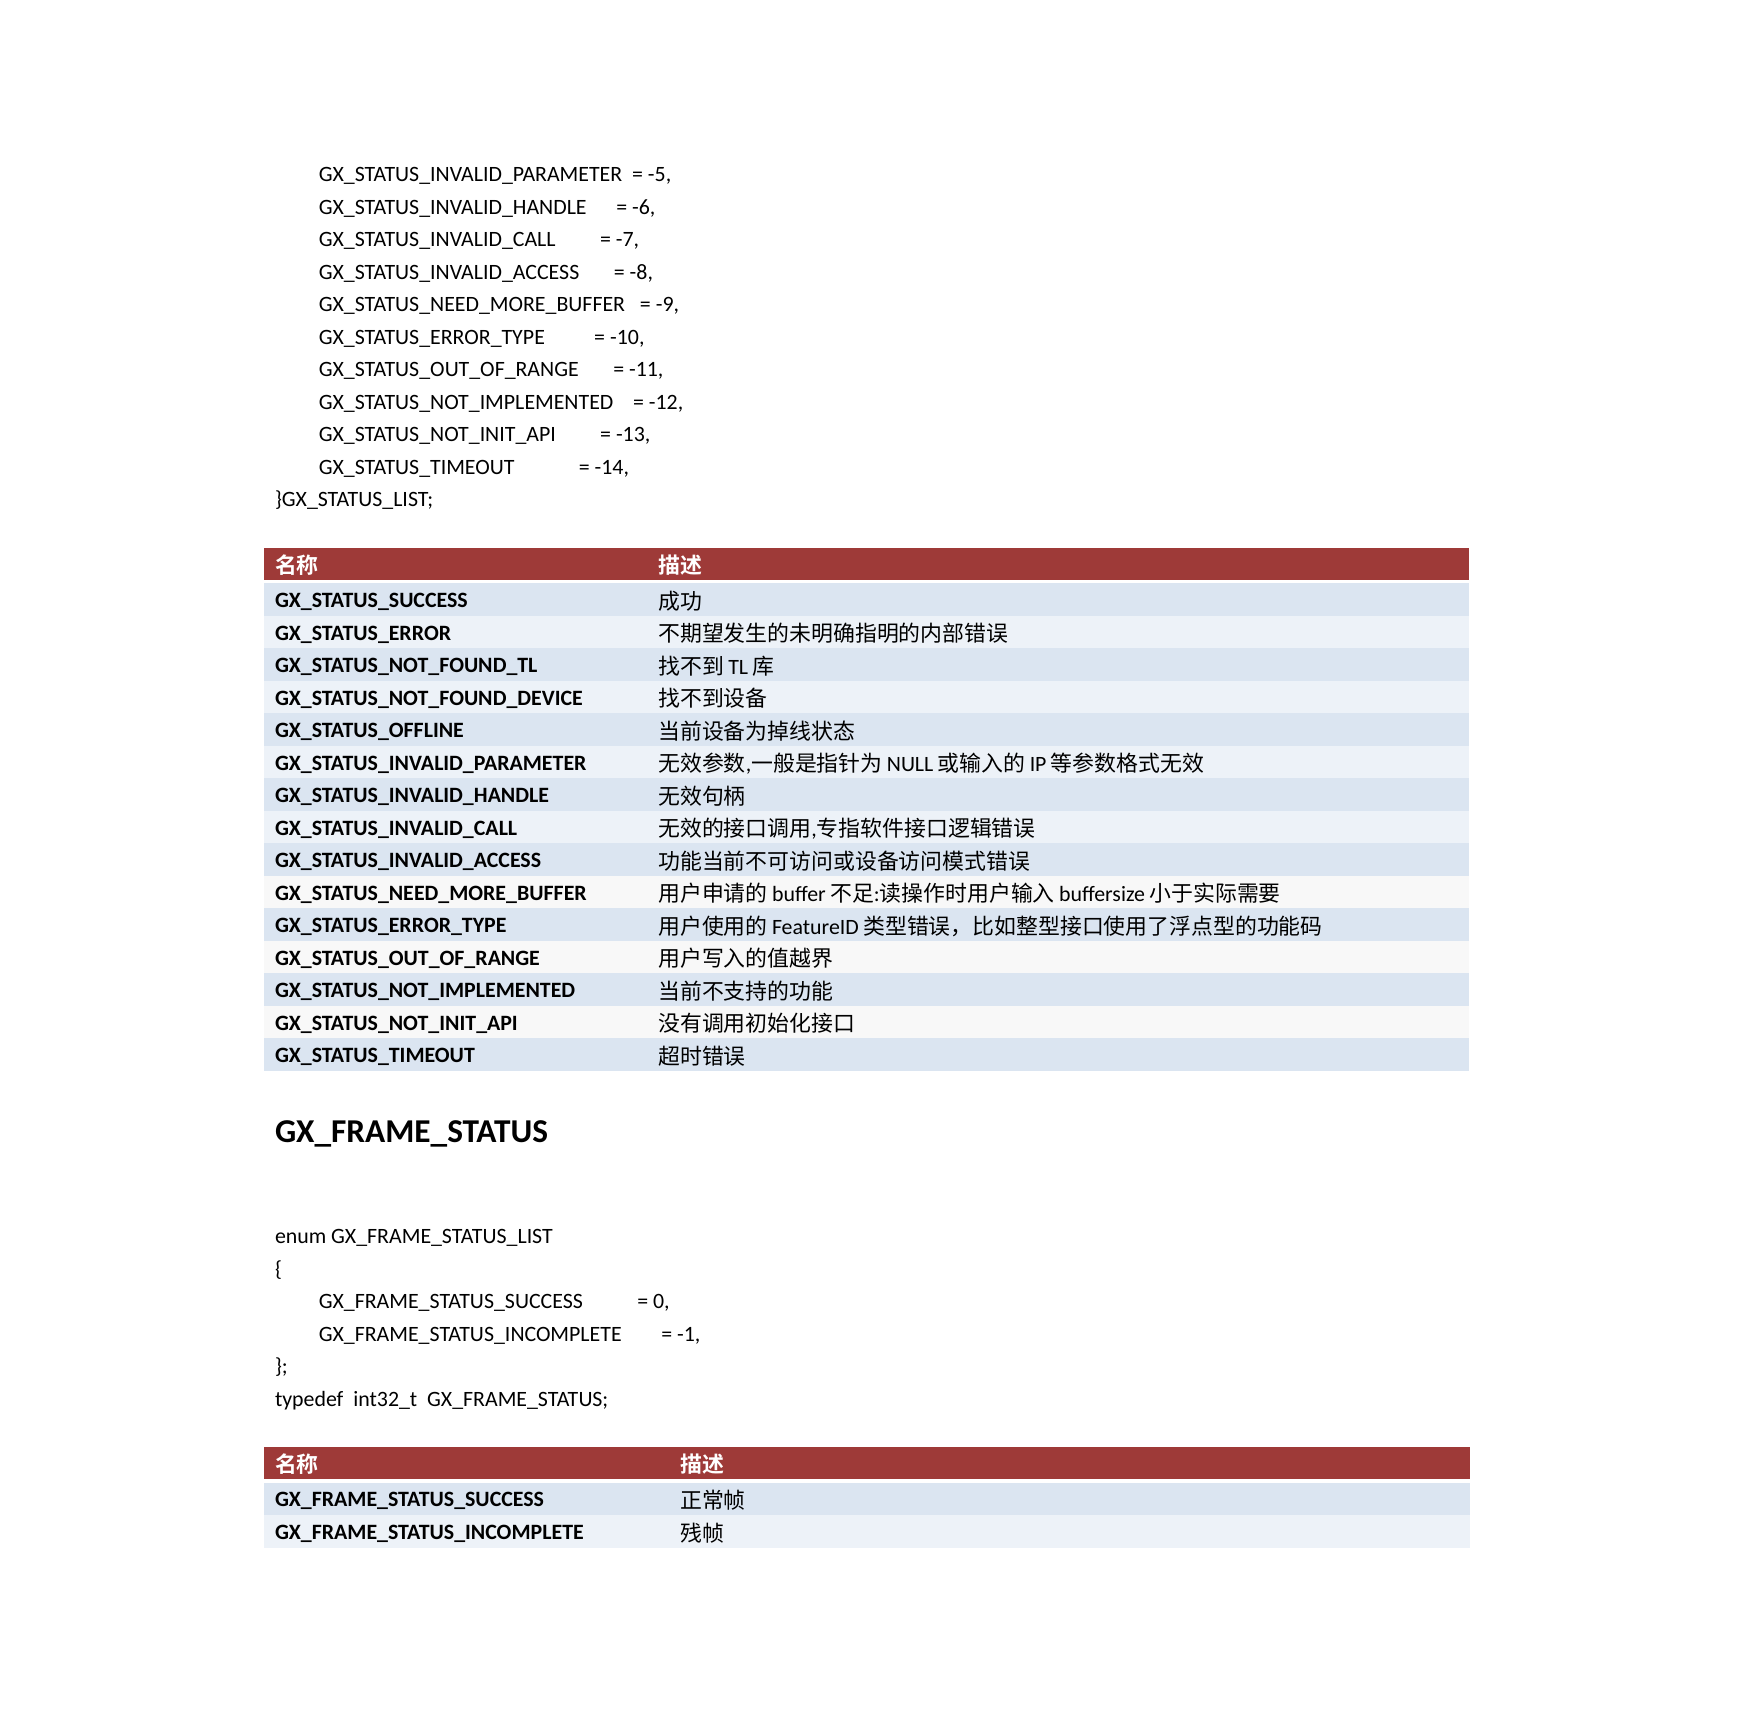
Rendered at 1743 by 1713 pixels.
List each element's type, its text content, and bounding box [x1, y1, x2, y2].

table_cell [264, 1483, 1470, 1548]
text { [275, 1252, 1459, 1284]
text GX_STATUS_INVALID_CALL = -7, [275, 223, 1459, 255]
text enum GX_FRAME_STATUS_LIST [275, 1219, 1459, 1252]
text GX_FRAME_STATUS_INCOMPLETE = -1, [275, 1317, 1459, 1349]
text }GX_STATUS_LIST; [275, 483, 1459, 515]
text GX_STATUS_NOT_IMPLEMENTED = -12, [275, 385, 1459, 418]
text GX_STATUS_TIMEOUT = -14, [275, 450, 1459, 483]
text typedef int32_t GX_FRAME_STATUS; [275, 1382, 1459, 1414]
text GX_STATUS_OUT_OF_RANGE = -11, [275, 353, 1459, 385]
subtitle GX_FRAME_STATUS [275, 1098, 1459, 1163]
text GX_STATUS_INVALID_PARAMETER = -5, [275, 158, 1459, 190]
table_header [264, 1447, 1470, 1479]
text GX_STATUS_ERROR_TYPE = -10, [275, 320, 1459, 353]
text GX_STATUS_NEED_MORE_BUFFER = -9, [275, 288, 1459, 320]
text GX_STATUS_NOT_INIT_API = -13, [275, 418, 1459, 450]
text GX_STATUS_INVALID_HANDLE = -6, [275, 190, 1459, 223]
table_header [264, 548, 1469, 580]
text }; [275, 1349, 1459, 1382]
text GX_STATUS_INVALID_ACCESS = -8, [275, 255, 1459, 288]
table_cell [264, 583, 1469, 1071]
text GX_FRAME_STATUS_SUCCESS = 0, [275, 1284, 1459, 1317]
